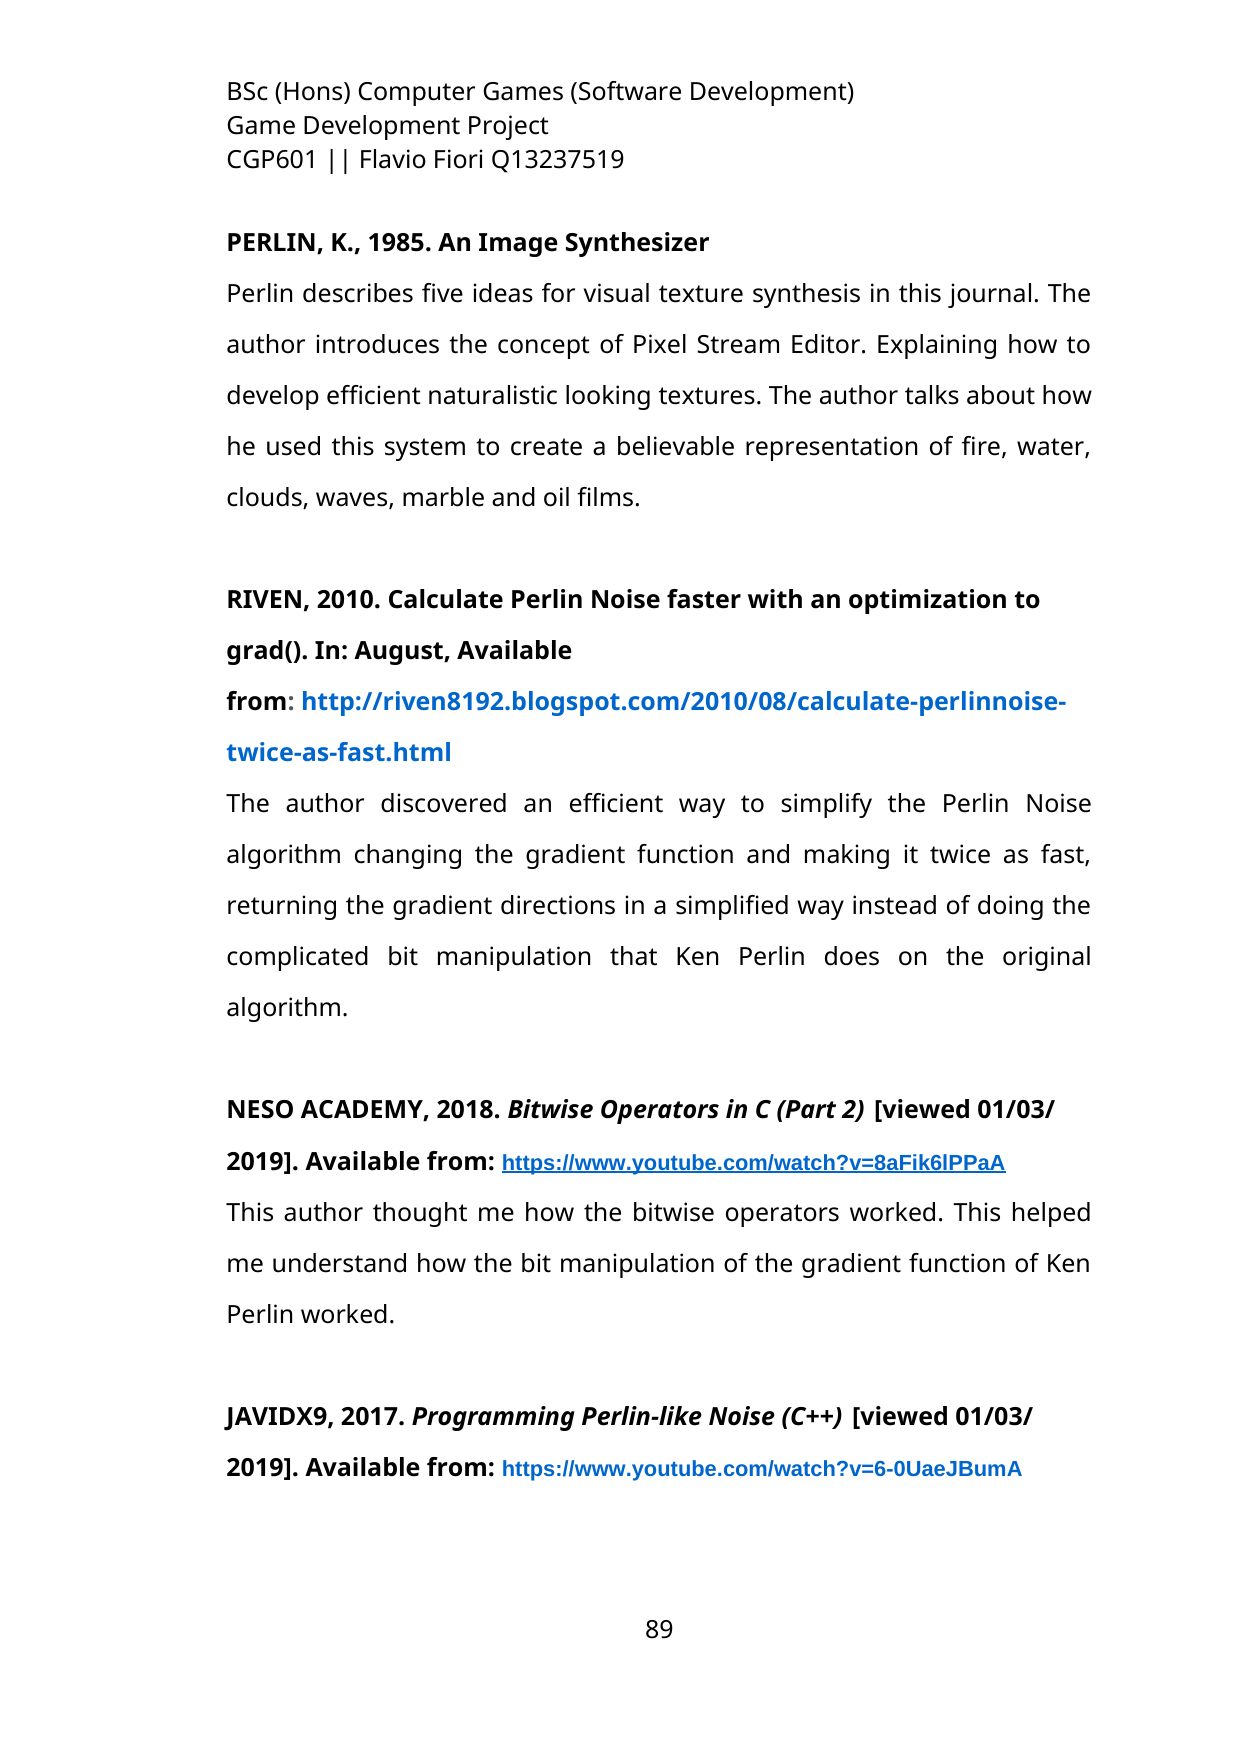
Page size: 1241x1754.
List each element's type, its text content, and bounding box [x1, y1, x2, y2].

text NESO ACADEMY, 2018. Bitwise Operators in C (Part 2) [viewed 01/03/ 2019]. Available from: https://www.youtube.com/watch?v=8aFik6lPPaA [226, 1092, 1092, 1177]
text This author thought me how the bitwise operators worked. This helped me understand how the bit manipulation of the gradient function of Ken Perlin worked. [226, 1194, 1092, 1330]
text Perlin describes five ideas for visual texture synthesis in this journal. The author introduces the concept of Pixel Stream Editor. Explaining how to develop efficient naturalistic looking textures. The author talks about how he used this system to create a believable representation of fire, water, clouds, waves, marble and oil films. [226, 276, 1092, 514]
text The author discovered an efficient way to simplify the Perlin Noise algorithm changing the gradient function and making it twice as fast, returning the gradient directions in a simplified way instead of doing the complicated bit manipulation that Ken Perlin does on the original algorithm. [226, 786, 1092, 1024]
text PERLIN, K., 1985. An Image Synthesizer [226, 224, 1092, 258]
text JAVIDX9, 2017. Programming Perlin-like Noise (C++) [viewed 01/03/ 2019]. Available from: https://www.youtube.com/watch?v=6-0UaeJBumA [226, 1398, 1092, 1483]
text RIVEN, 2010. Calculate Perlin Noise faster with an optimization to grad(). In: August, Available from: http://riven8192.blogspot.com/2010/08/calculate-perlinnoise-twice-as-fast.html [226, 582, 1092, 769]
